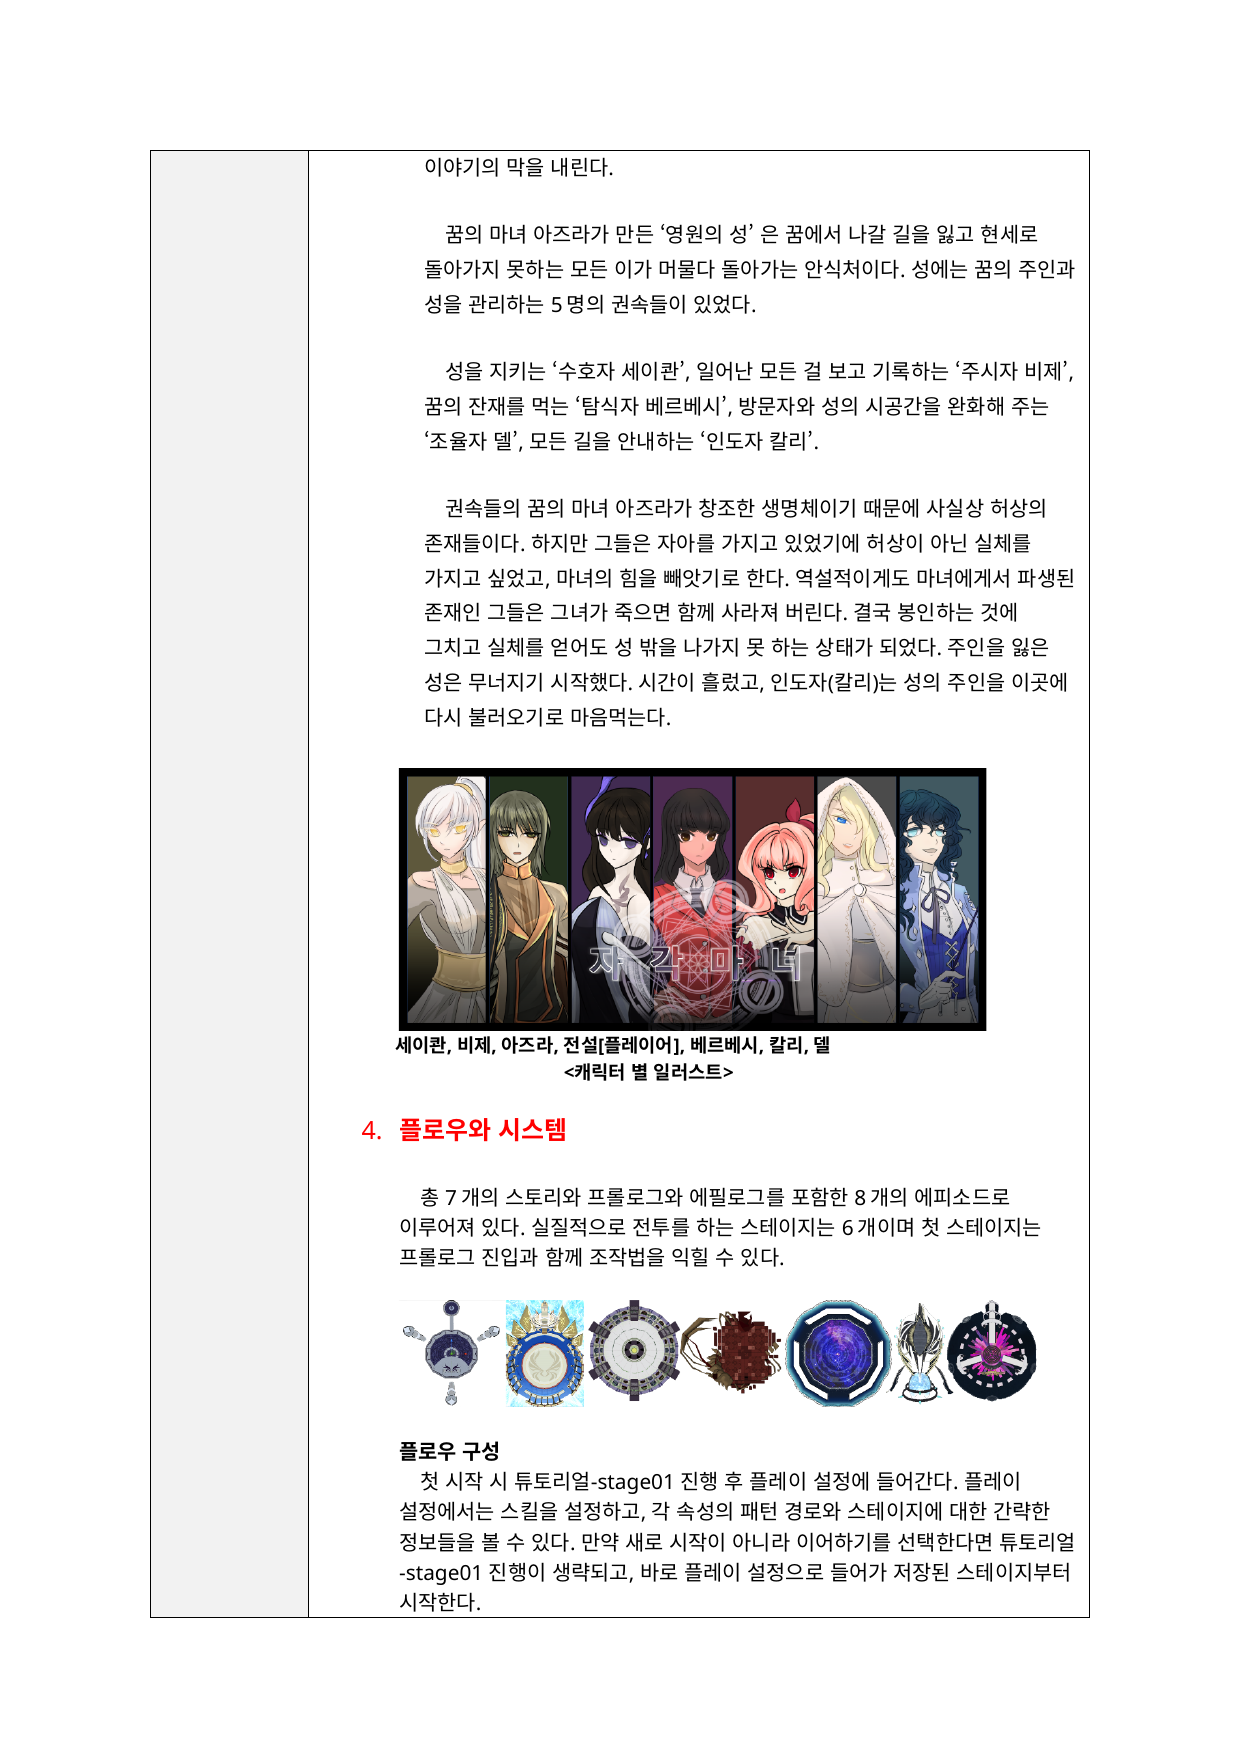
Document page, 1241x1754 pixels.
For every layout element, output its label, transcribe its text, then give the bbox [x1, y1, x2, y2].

table_cell 소개 [151, 151, 308, 1617]
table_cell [309, 151, 1089, 1617]
picture [398, 1300, 1042, 1407]
picture [398, 768, 987, 1031]
